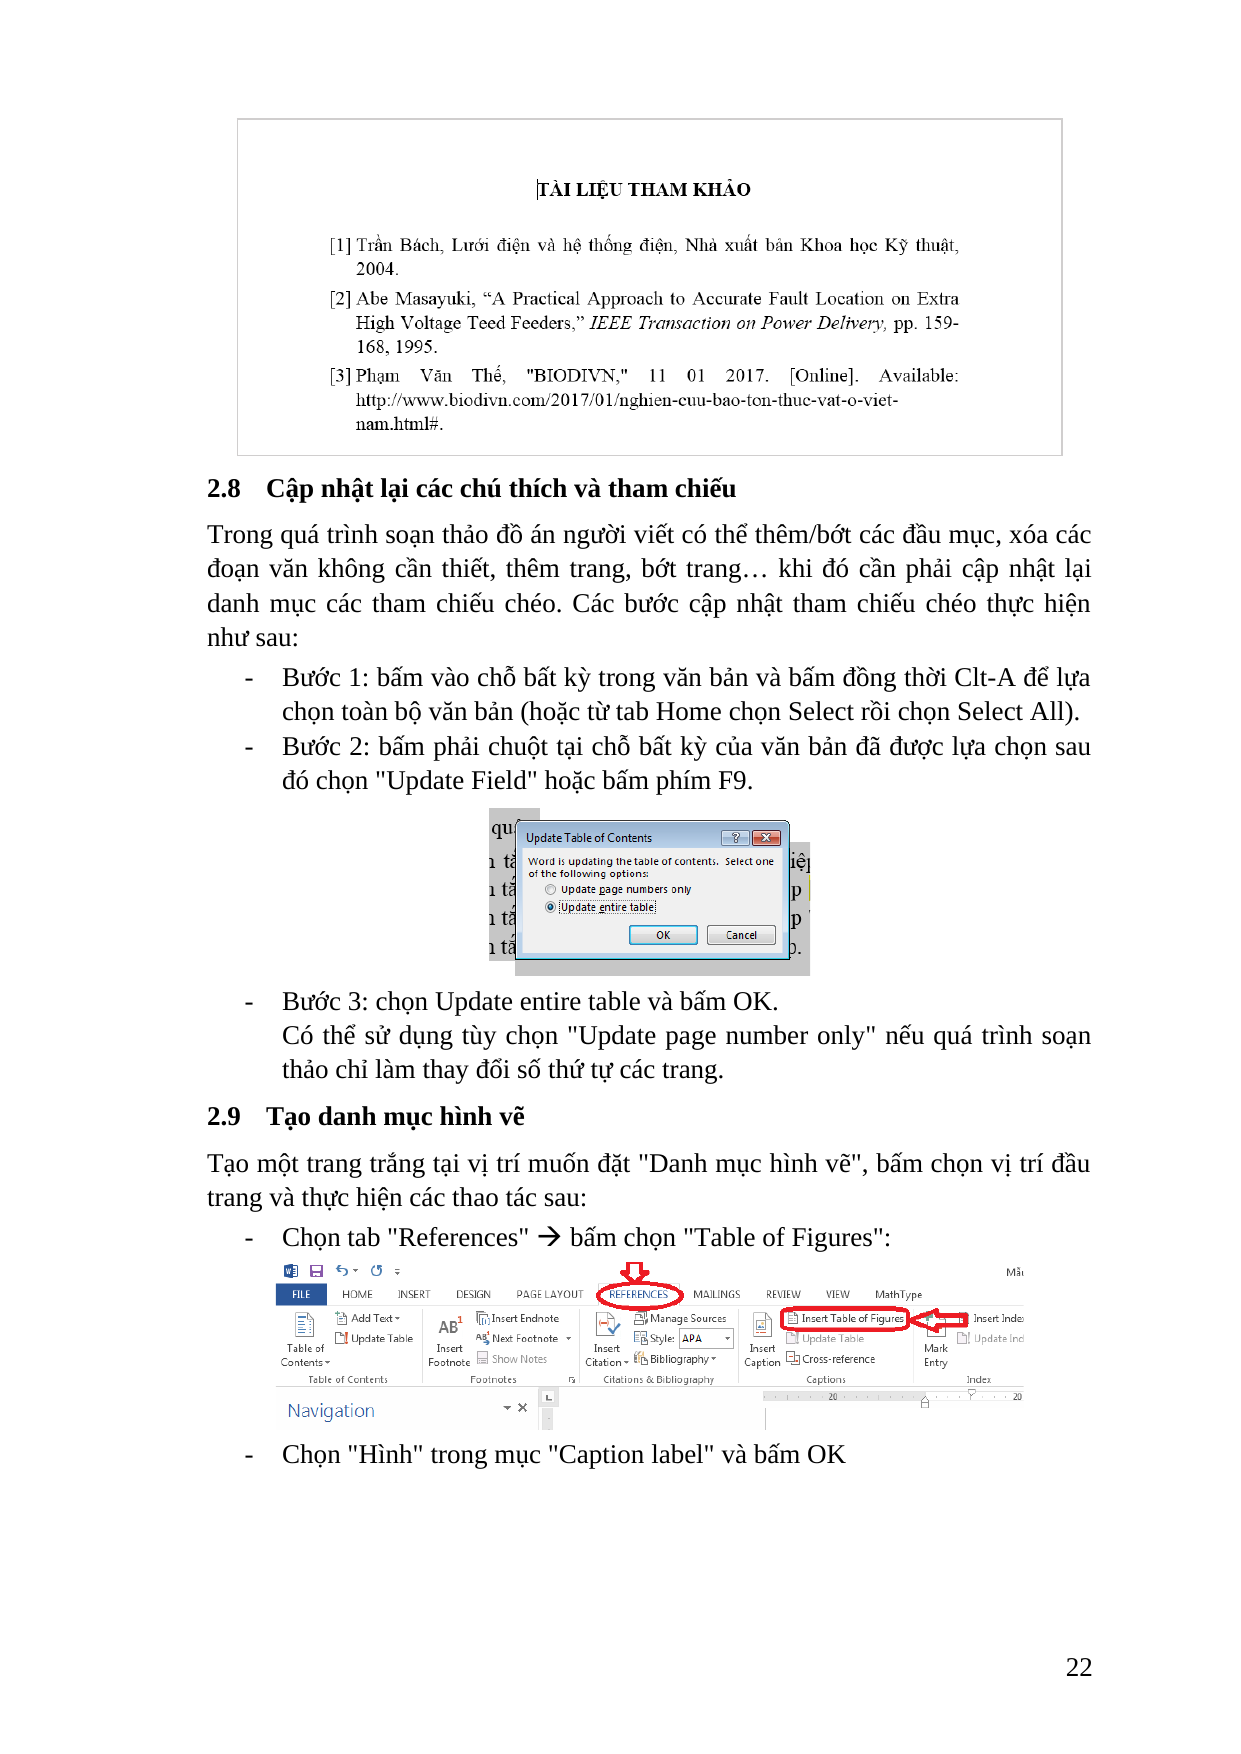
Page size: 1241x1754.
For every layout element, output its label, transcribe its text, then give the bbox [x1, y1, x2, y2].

list Bước 3: chọn Update entire table và bấm OK. [244, 985, 1092, 1016]
text Trong quá trình soạn thảo đồ án người viết có thể thêm/bớt các đầu mục, xóa các đoạn văn không cần thiết, thêm trang, bớt trang… khi đó cần phải cập nhật lại danh mục các tham chiếu chéo. Các bước cập nhật tham chiếu chéo thực hiện như sau: [207, 518, 1092, 652]
list Có thể sử dụng tùy chọn "Update page number only" nếu quá trình soạn thảo chỉ làm thay đổi số thứ tự các trang. [282, 1019, 1092, 1085]
picture [238, 120, 1061, 455]
list Bước 2: bấm phải chuột tại chỗ bất kỳ của văn bản đã được lựa chọn sau đó chọn "Update Field" hoặc bấm phím F9. [244, 729, 1092, 795]
subtitle Tạo danh mục hình vẽ [207, 1100, 1092, 1131]
list Chọn tab "References" bấm chọn "Table of Figures": [244, 1221, 1092, 1253]
text Tạo một trang trắng tại vị trí muốn đặt "Danh mục hình vẽ", bấm chọn vị trí đầu trang và thực hiện các thao tác sau: [207, 1147, 1092, 1212]
picture [489, 804, 811, 976]
list Bước 1: bấm vào chỗ bất kỳ trong văn bản và bấm đồng thời Clt-A để lựa chọn toàn bộ văn bản (hoặc từ tab Home chọn Select rồi chọn Select All). [244, 661, 1092, 727]
list Chọn "Hình" trong mục "Caption label" và bấm OK [244, 1439, 1092, 1470]
picture [275, 1262, 1024, 1430]
subtitle Cập nhật lại các chú thích và tham chiếu [207, 472, 1092, 503]
